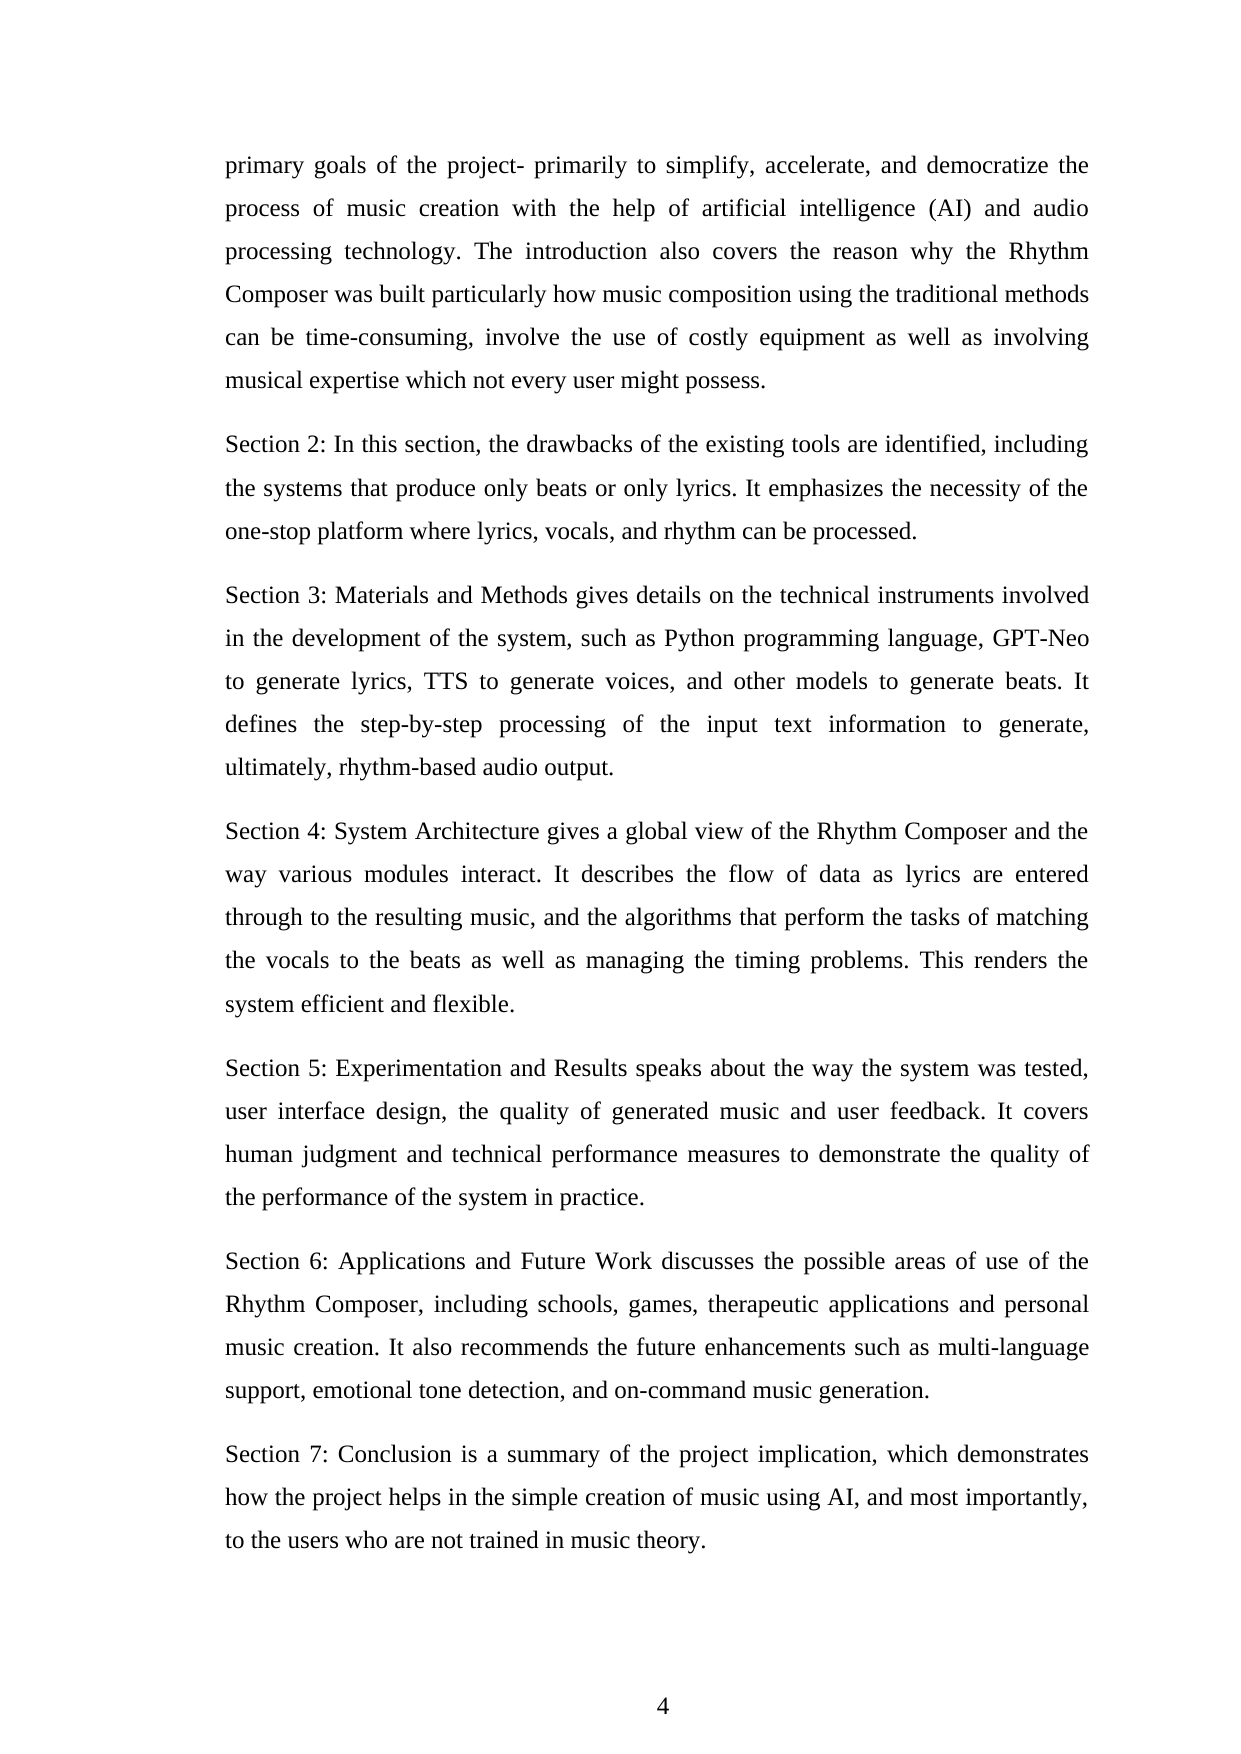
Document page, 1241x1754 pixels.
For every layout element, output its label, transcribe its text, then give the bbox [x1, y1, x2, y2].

text Section 5: Experimentation and Results speaks about the way the system was tested, user interface design, the quality of generated music and user feedback. It covers human judgment and technical performance measures to demonstrate the quality of the performance of the system in practice. [225, 1053, 1090, 1211]
text Section 7: Conclusion is a summary of the project implication, which demonstrates how the project helps in the simple creation of music using AI, and most importantly, to the users who are not trained in music theory. [225, 1439, 1090, 1554]
text Section 4: System Architecture gives a global view of the Rhythm Composer and the way various modules interact. It describes the flow of data as lyrics are entered through to the resulting music, and the algorithms that perform the tasks of matching the vocals to the beats as well as managing the timing problems. This renders the system efficient and flexible. [225, 816, 1090, 1017]
text Section 3: Materials and Methods gives details on the technical instruments involved in the development of the system, such as Python programming language, GPT-Neo to generate lyrics, TTS to generate voices, and other models to generate beats. It defines the step-by-step processing of the input text information to generate, ultimately, rhythm-based audio output. [225, 580, 1090, 781]
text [225, 150, 1090, 394]
text Section 6: Applications and Future Work discusses the possible areas of use of the Rhythm Composer, including schools, games, therapeutic applications and personal music creation. It also recommends the future enhancements such as multi-language support, emotional tone detection, and on-command music generation. [225, 1246, 1090, 1404]
text Section 2: In this section, the drawbacks of the existing tools are identified, including the systems that produce only beats or only lyrics. It emphasizes the necessity of the one-stop platform where lyrics, vocals, and rhythm can be processed. [225, 429, 1090, 544]
